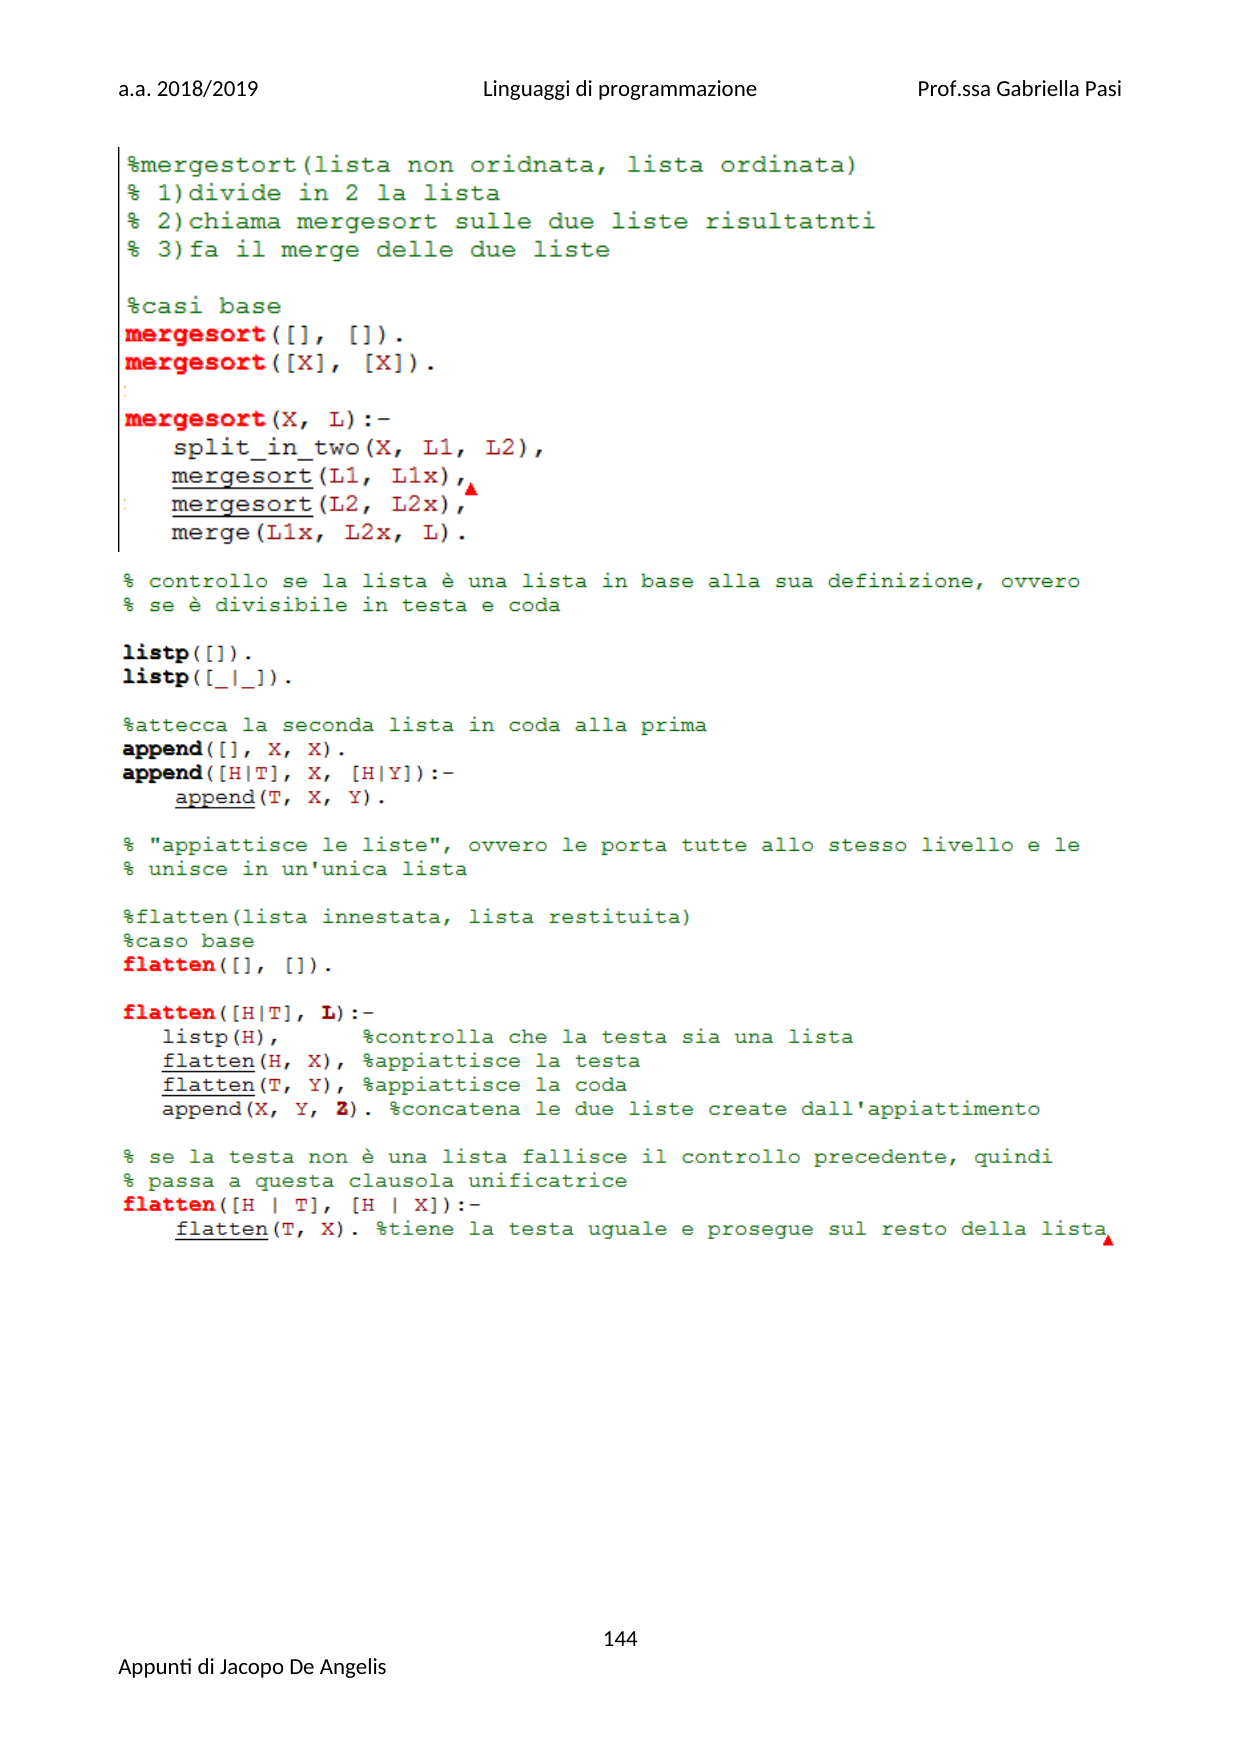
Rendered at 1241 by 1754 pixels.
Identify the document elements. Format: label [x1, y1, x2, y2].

picture [118, 570, 1122, 1251]
picture [118, 147, 891, 552]
